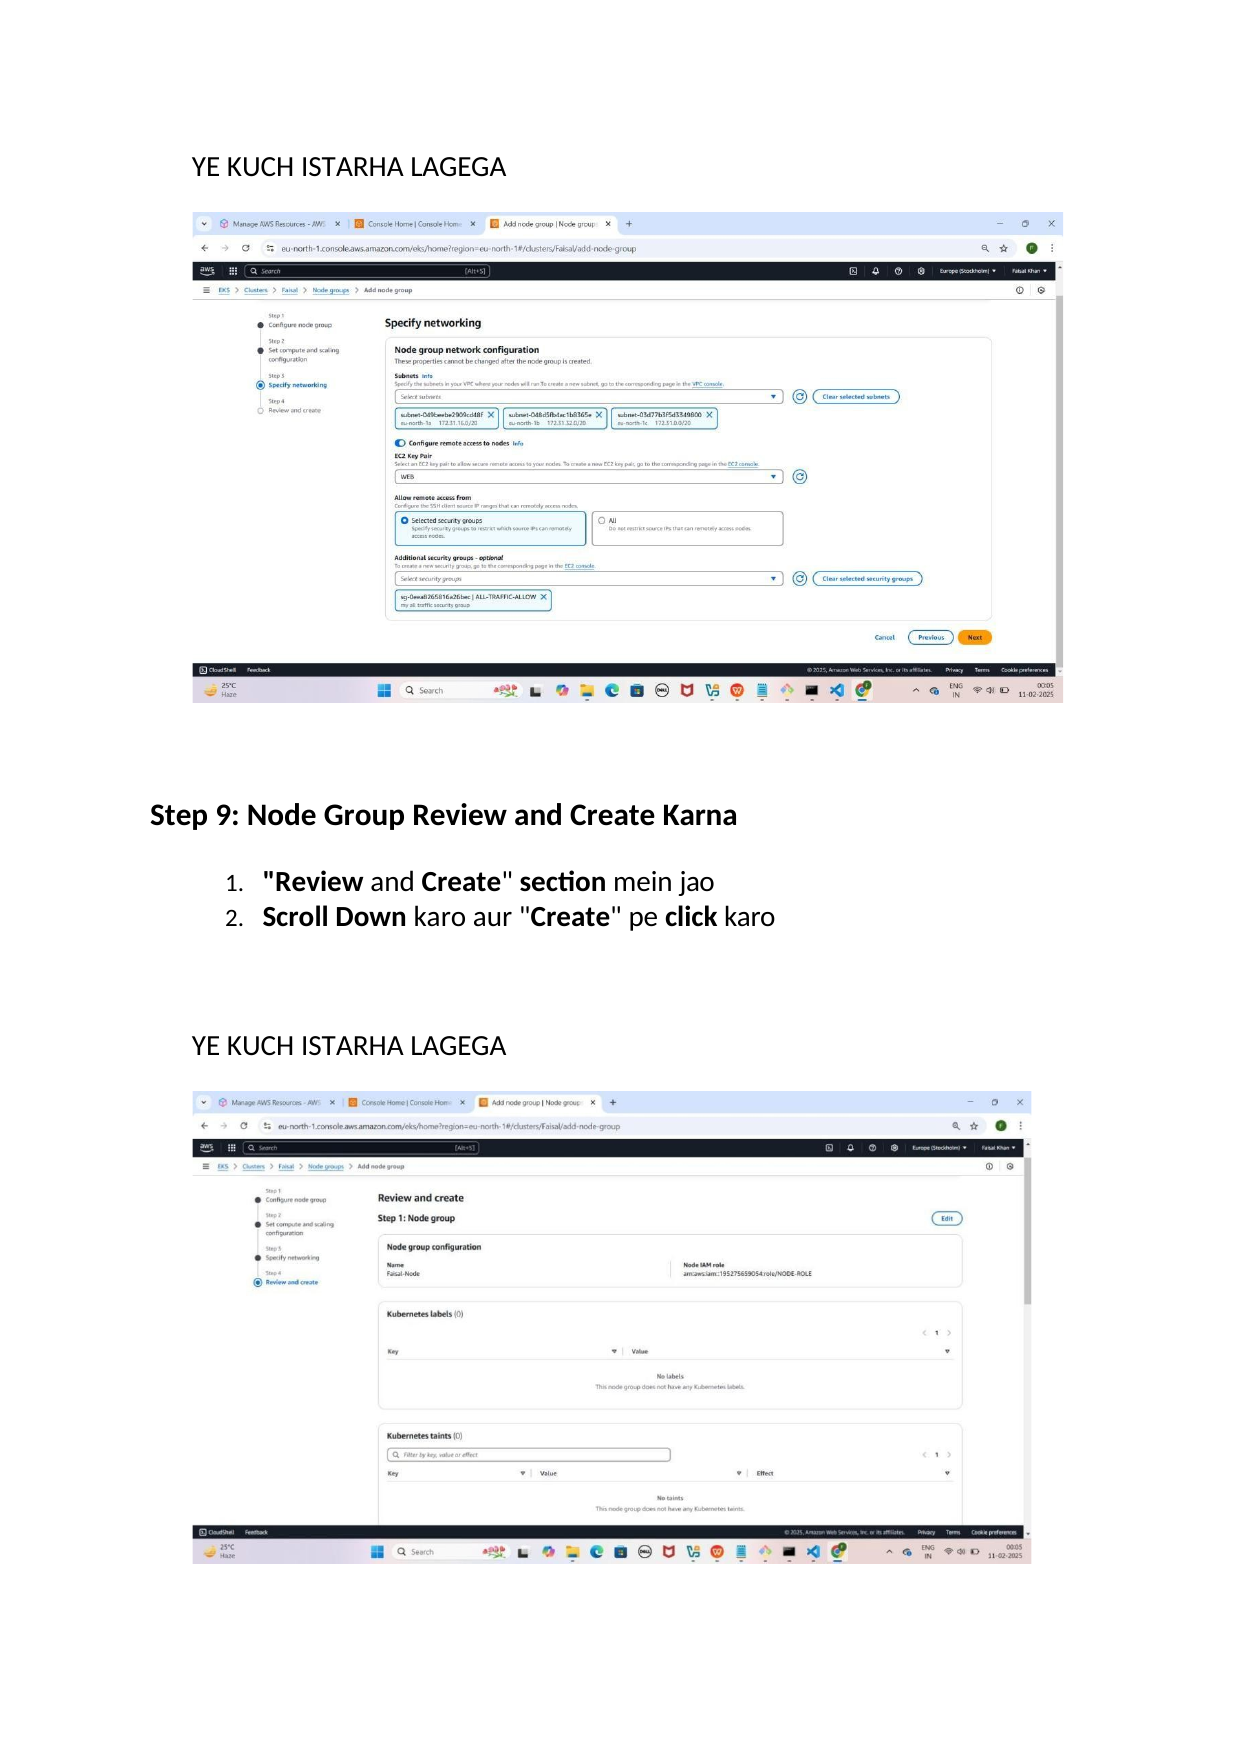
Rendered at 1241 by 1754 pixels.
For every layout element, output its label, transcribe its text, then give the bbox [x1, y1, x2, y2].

text YE KUCH ISTARHA LAGEGA [192, 1027, 1107, 1063]
picture [192, 1091, 1032, 1564]
text YE KUCH ISTARHA LAGEGA [192, 148, 1107, 184]
picture [192, 212, 1064, 703]
subtitle Step 9: Node Group Review and Create Karna [150, 794, 1107, 833]
list Scroll Down karo aur "Create" pe click karo [225, 898, 1107, 934]
list "Review and Create" section mein jao [225, 863, 1107, 898]
